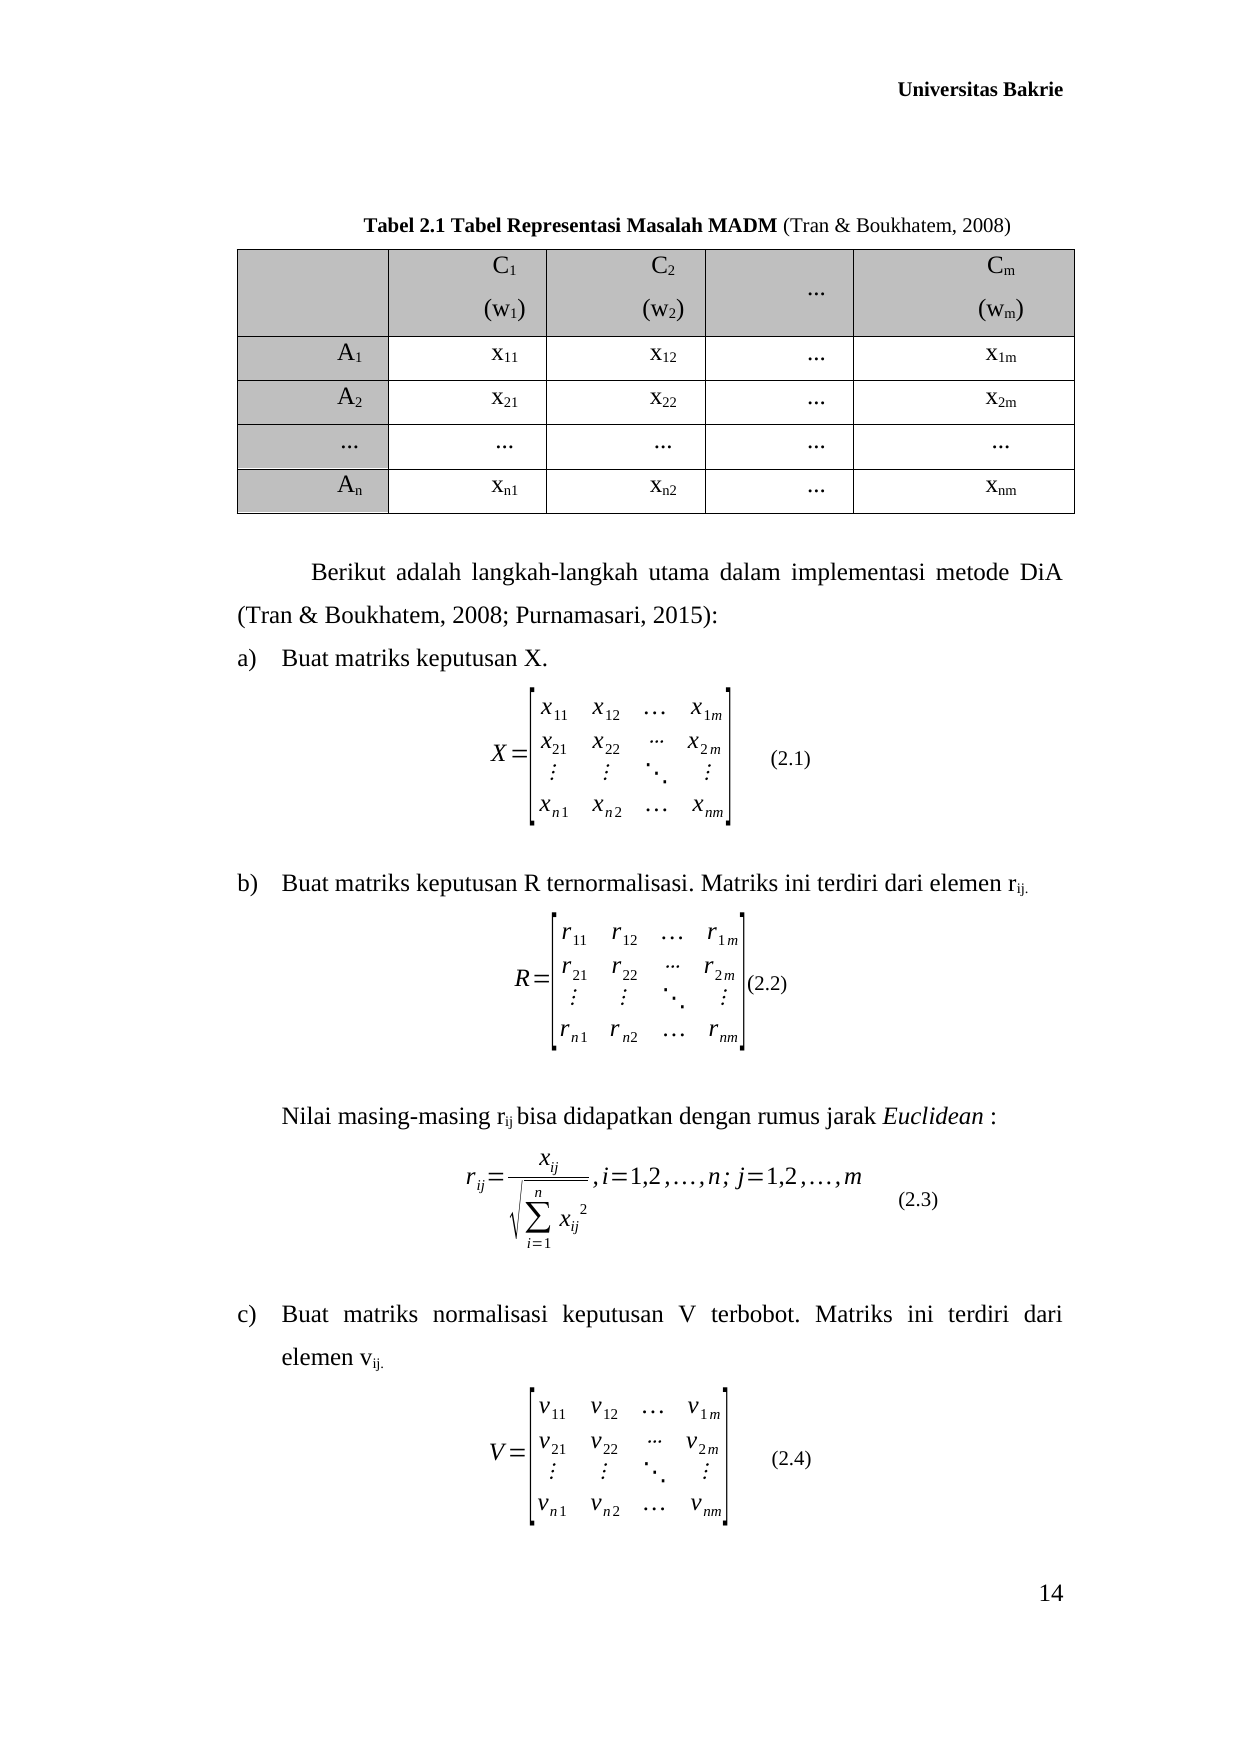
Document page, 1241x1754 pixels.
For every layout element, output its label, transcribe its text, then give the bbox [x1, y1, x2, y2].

table_header [238, 250, 388, 336]
text Nilai masing-masing rij bisa didapatkan dengan rumus jarak Euclidean : [237, 1101, 1063, 1129]
table_cell x22 [547, 381, 705, 424]
table_cell x12 [547, 337, 705, 380]
table_cell xn2 [547, 470, 705, 512]
table_header Cm (wm) [854, 250, 1074, 336]
table_cell x21 [389, 381, 546, 424]
table_cell ... [854, 425, 1074, 468]
table_cell x1m [854, 337, 1074, 380]
table_header C1 (w1) [389, 250, 546, 336]
text Berikut adalah langkah-langkah utama dalam implementasi metode DiA : [237, 557, 1063, 628]
table_cell ... [706, 337, 853, 380]
table_cell ... [238, 425, 388, 468]
table_cell An [238, 470, 388, 512]
table_cell ... [706, 470, 853, 512]
table_cell A1 [238, 337, 388, 380]
table_cell x2m [854, 381, 1074, 424]
list Buat matriks keputusan R ternormalisasi. Matriks ini terdiri dari elemen rij. [237, 868, 1063, 897]
table_cell ... [547, 425, 705, 468]
text (2.3) [237, 1144, 1063, 1251]
table_cell A2 [238, 381, 388, 424]
table_header C2 (w2) [547, 250, 705, 336]
table_cell xnm [854, 470, 1074, 512]
table_cell ... [706, 425, 853, 468]
text (2.2) [237, 911, 1063, 1052]
table_cell x11 [389, 337, 546, 380]
table_cell ... [706, 381, 853, 424]
text (2.4) [237, 1386, 1063, 1526]
text (2.1) [237, 686, 1063, 827]
list Buat matriks normalisasi keputusan V terbobot. Matriks ini terdiri dari elemen vij. [237, 1299, 1063, 1371]
table_cell ... [389, 425, 546, 468]
text Tabel 2.1 Tabel Representasi Masalah MADM [237, 213, 1063, 237]
list Buat matriks keputusan X. [237, 643, 1063, 672]
table_cell xn1 [389, 470, 546, 512]
table_header ... [706, 250, 853, 336]
